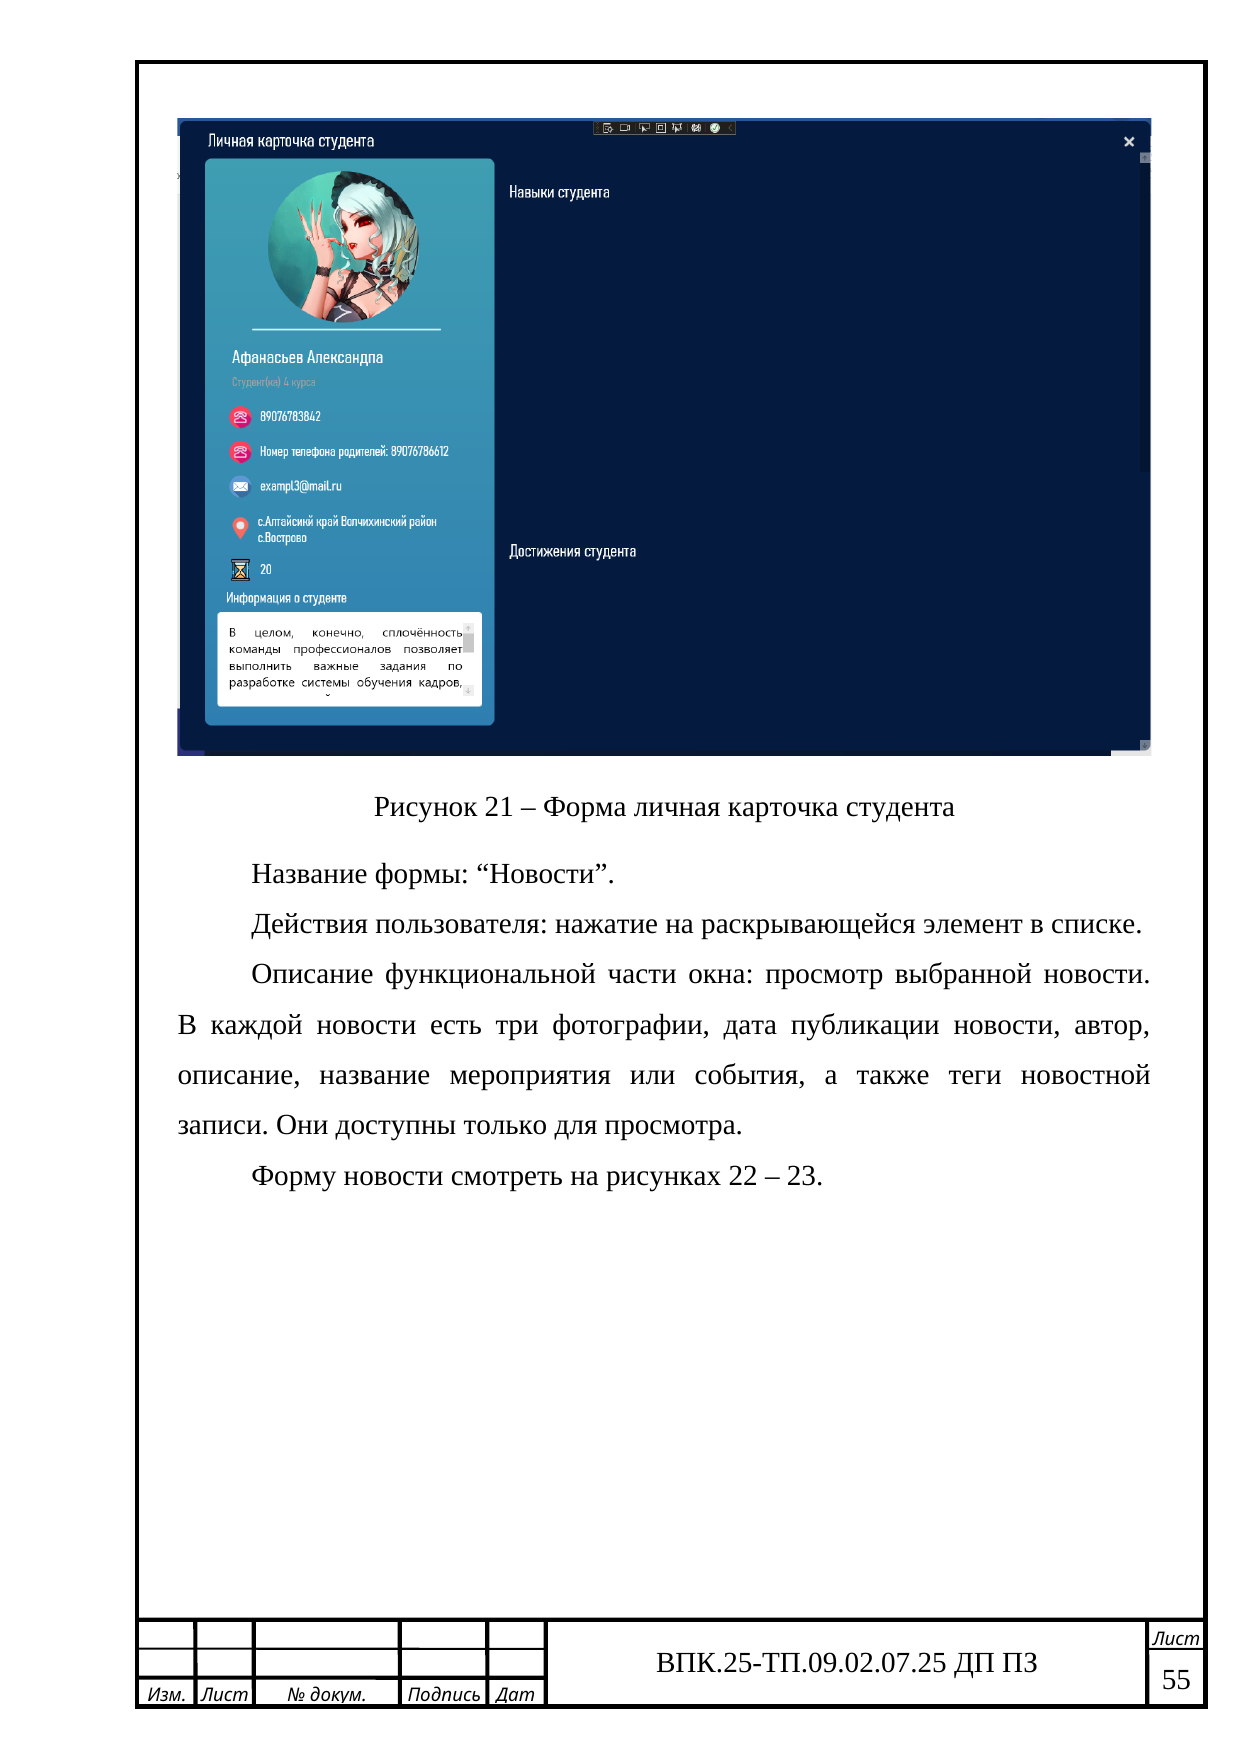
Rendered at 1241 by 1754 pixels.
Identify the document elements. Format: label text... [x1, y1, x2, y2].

text Описание функциональной части окна: просмотр выбранной новости. В каждой новости есть три фотографии, дата публикации новости, автор, описание, название мероприятия или события, а также теги новостной записи. Они доступны только для просмотра. [177, 957, 1152, 1141]
picture [177, 118, 1152, 756]
text Рисунок 21 – Форма личная карточка студента [177, 789, 1152, 822]
text Действия пользователя: нажатие на раскрывающейся элемент в списке. [177, 906, 1152, 940]
text Форму новости смотреть на рисунках 22 – 23. [177, 1158, 1152, 1191]
text Название формы: “Новости”. [177, 856, 1152, 889]
